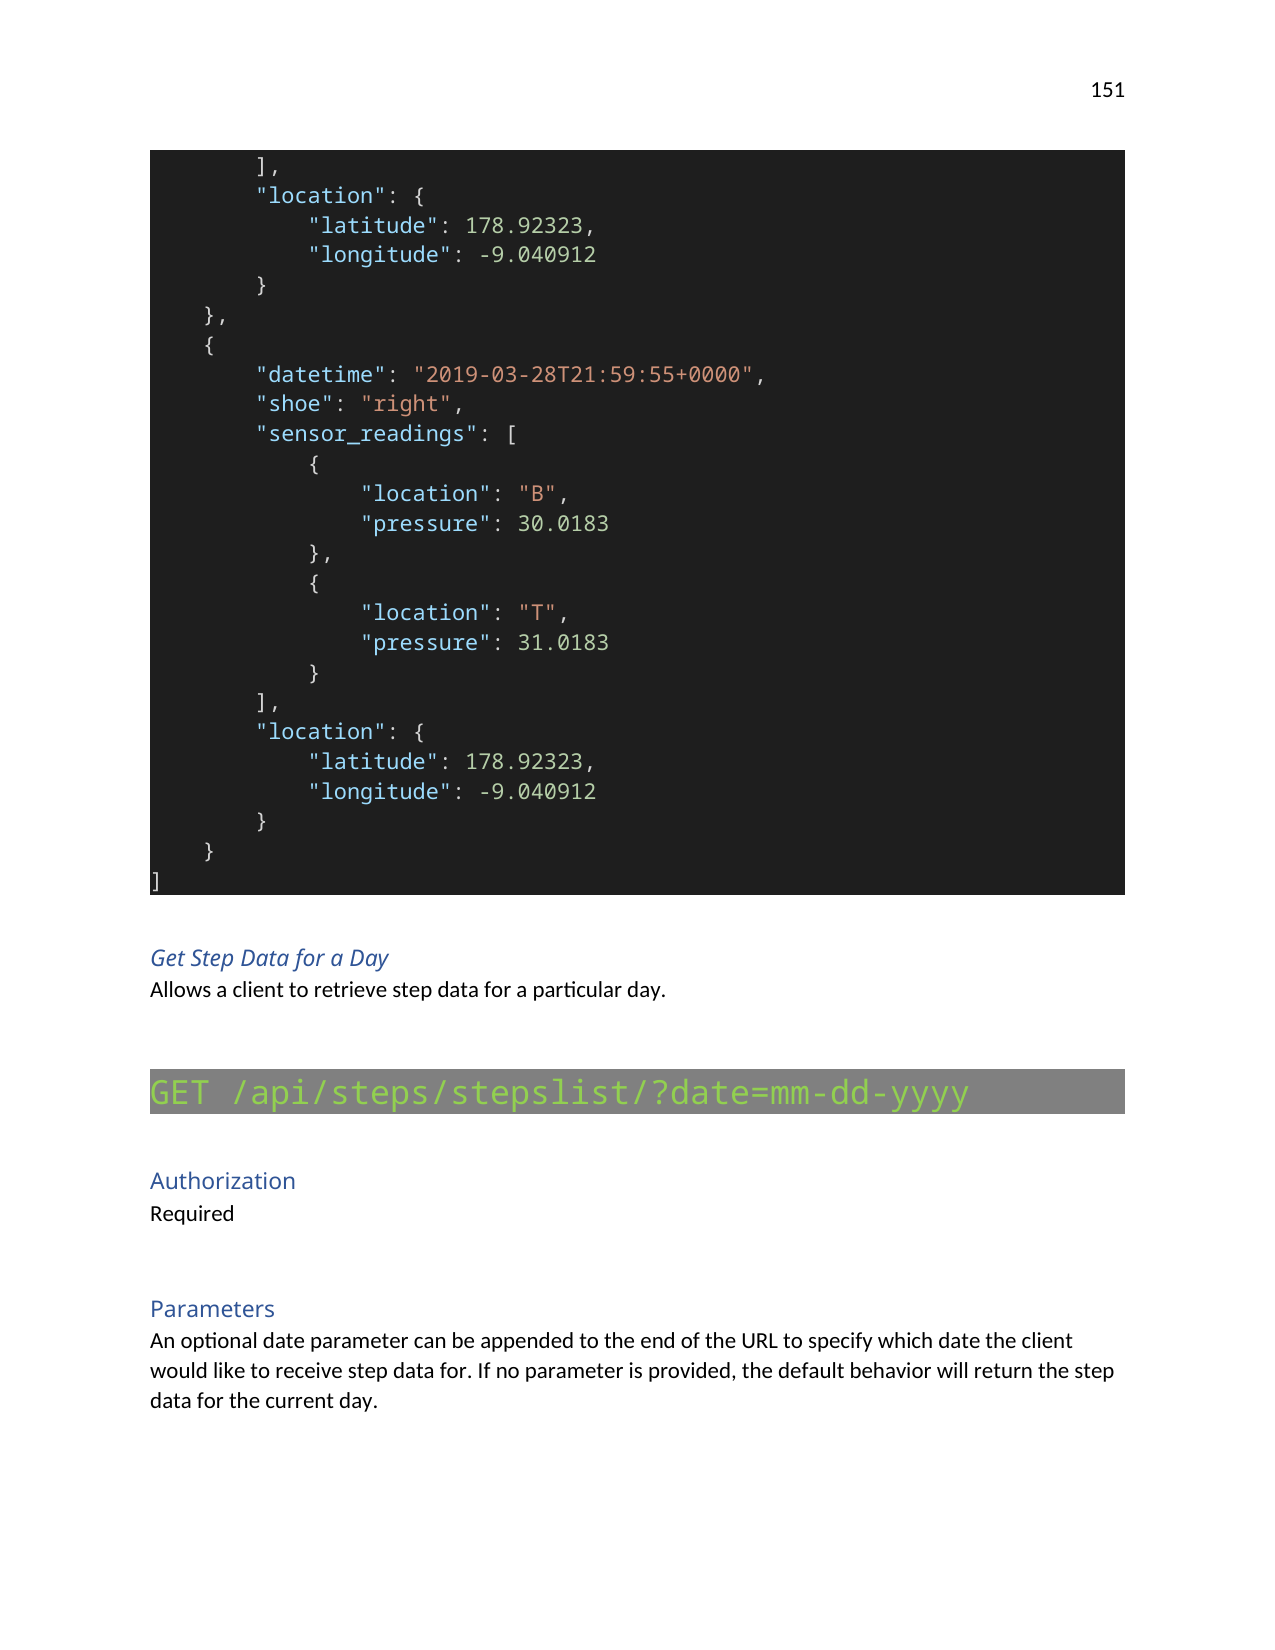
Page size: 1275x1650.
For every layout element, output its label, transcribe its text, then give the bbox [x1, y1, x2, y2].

subtitle Authorization [150, 1165, 1125, 1196]
text "shoe": "right", [150, 388, 1125, 418]
text "pressure": 30.0183 [150, 507, 1125, 537]
text } [150, 269, 1125, 299]
text ], [150, 686, 1125, 716]
text GET /api/steps/stepslist/?date=mm-dd-yyyy [150, 1069, 1125, 1114]
text Allows a client to retrieve step data for a particular day. [150, 975, 1125, 1003]
text } [150, 835, 1125, 865]
text "datetime": "2019-03-28T21:59:55+0000", [150, 358, 1125, 388]
text ], [150, 150, 1125, 180]
text An optional date parameter can be appended to the end of the URL to specify which date the client would like to receive step data for. If no parameter is provided, the default behavior will return the step data for the current day. [150, 1326, 1125, 1415]
text "sensor_readings": [ [150, 418, 1125, 448]
text { [150, 448, 1125, 478]
text Required [150, 1199, 1125, 1227]
text "location": "B", [150, 478, 1125, 507]
text "longitude": -9.040912 [150, 239, 1125, 269]
text }, [150, 537, 1125, 567]
text "latitude": 178.92323, [150, 209, 1125, 239]
text "location": "T", [150, 597, 1125, 627]
text "longitude": -9.040912 [150, 776, 1125, 805]
text } [150, 805, 1125, 835]
text { [150, 567, 1125, 597]
text { [150, 329, 1125, 358]
text } [150, 656, 1125, 686]
text ] [150, 865, 1125, 895]
subtitle Get Step Data for a Day [150, 942, 1125, 973]
text "location": { [150, 180, 1125, 209]
text "location": { [150, 716, 1125, 746]
text "pressure": 31.0183 [150, 627, 1125, 656]
subtitle Parameters [150, 1292, 1125, 1324]
text "latitude": 178.92323, [150, 746, 1125, 776]
text }, [150, 299, 1125, 329]
